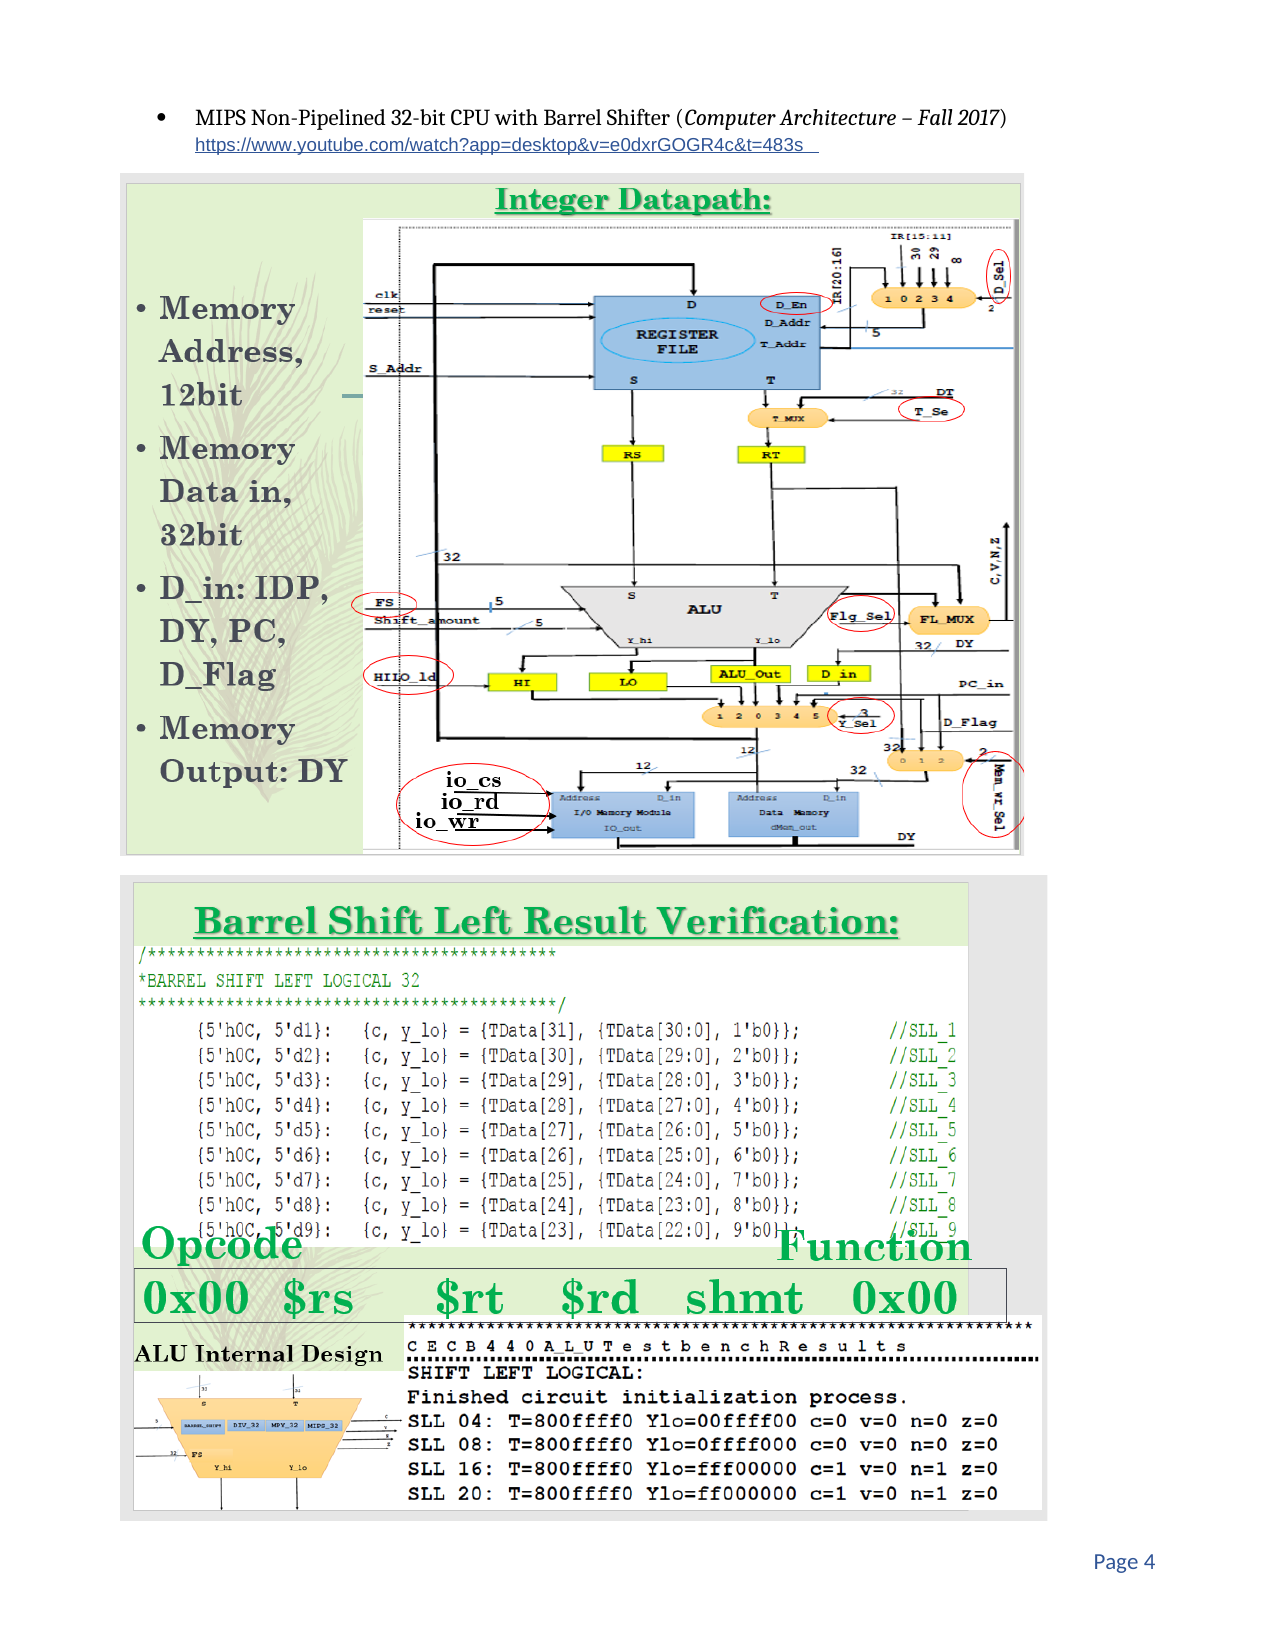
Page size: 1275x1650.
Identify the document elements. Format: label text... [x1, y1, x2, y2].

picture [120, 875, 1048, 1521]
list MIPS Non-Pipelined 32-bit CPU with Barrel Shifter (Computer Architecture – Fall 2017) [157, 105, 1155, 131]
list https://www.youtube.com/watch?app=desktop&v=e0dxrGOGR4c&t=483s [195, 133, 1155, 155]
picture [120, 173, 1025, 856]
